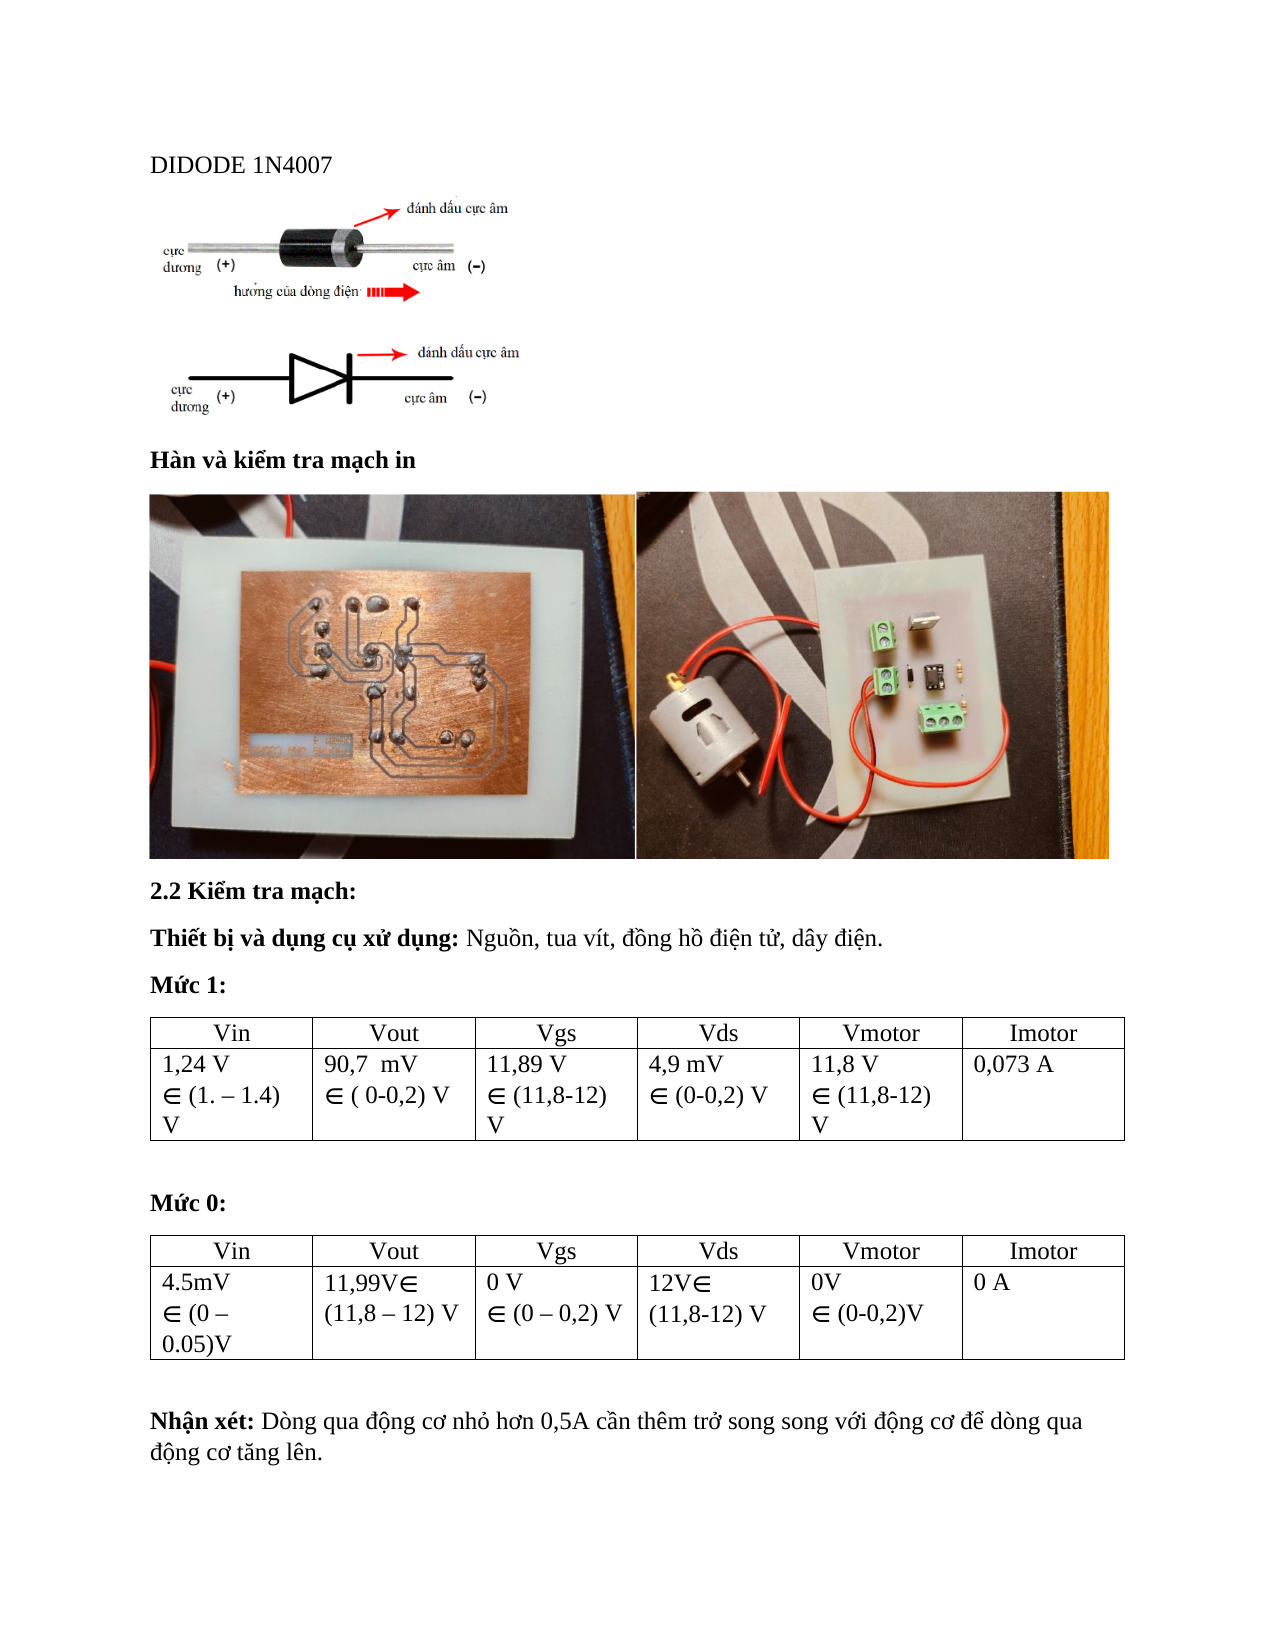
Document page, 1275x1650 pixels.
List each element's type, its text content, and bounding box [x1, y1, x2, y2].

table_cell 0V ∈ (0-0,2)V [800, 1267, 962, 1359]
table_header Vin [151, 1018, 312, 1048]
text Thiết bị và dụng cụ xử dụng: Nguồn, tua vít, đồng hồ điện tử, dây điện. [150, 923, 1125, 952]
table_header Imotor [963, 1236, 1124, 1266]
table_cell 11,89 V ∈ (11,8-12) V [476, 1049, 637, 1140]
text Mức 1: [150, 970, 1125, 998]
table_cell 1,24 V ∈ (1. – 1.4) V [151, 1049, 312, 1140]
text Nhận xét: Dòng qua động cơ nhỏ hơn 0,5A cần thêm trở song song với động cơ để dòng qua động cơ tăng lên. [150, 1406, 1125, 1465]
table_header Vgs [476, 1018, 637, 1048]
table_cell 11,8 V ∈ (11,8-12) V [800, 1049, 962, 1140]
table_cell 11,99V∈ (11,8 – 12) V [313, 1267, 475, 1359]
table_header Vout [313, 1018, 475, 1048]
table_cell 12V∈ (11,8-12) V [638, 1267, 799, 1359]
text Hàn và kiểm tra mạch in [150, 445, 1125, 473]
table_cell 0 A [963, 1267, 1124, 1359]
table_header Imotor [963, 1018, 1124, 1048]
table_header Vin [151, 1236, 312, 1266]
table_header Vout [313, 1236, 475, 1266]
table_cell 4,9 mV ∈ (0-0,2) V [638, 1049, 799, 1140]
table_cell 90,7 mV ∈ ( 0-0,2) V [313, 1049, 475, 1140]
picture [150, 196, 522, 427]
table_header Vmotor [800, 1018, 962, 1048]
table_cell 0,073 A [963, 1049, 1124, 1140]
table_header Vmotor [800, 1236, 962, 1266]
picture [637, 492, 1109, 859]
text DIDODE 1N4007 [150, 150, 1125, 179]
table_header Vgs [476, 1236, 637, 1266]
table_header Vds [638, 1236, 799, 1266]
table_cell 4.5mV ∈ (0 – 0.05)V [151, 1267, 312, 1359]
picture [150, 495, 634, 859]
table_cell 0 V ∈ (0 – 0,2) V [476, 1267, 637, 1359]
table_header Vds [638, 1018, 799, 1048]
text 2.2 Kiểm tra mạch: [150, 876, 1125, 905]
text Mức 0: [150, 1188, 1125, 1217]
